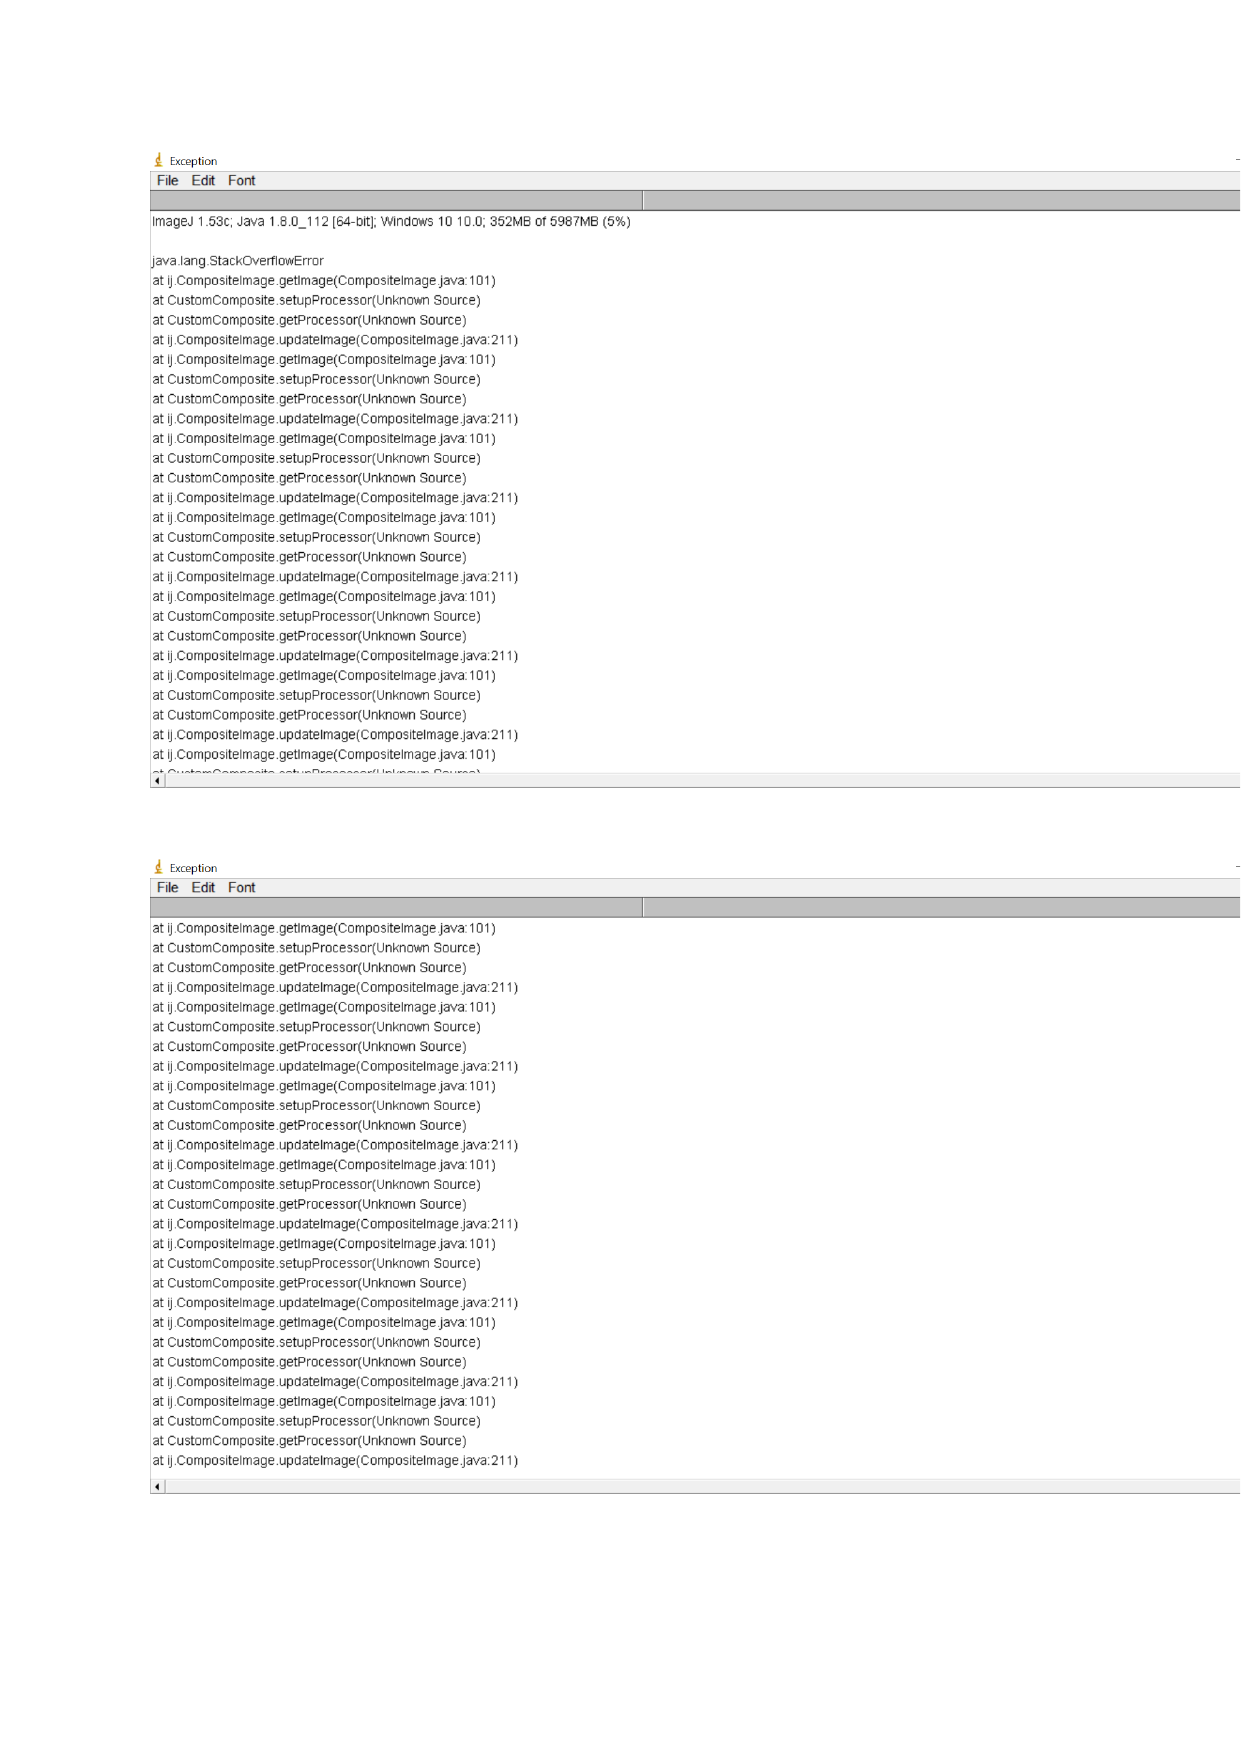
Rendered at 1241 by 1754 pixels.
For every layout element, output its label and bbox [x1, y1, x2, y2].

picture [150, 856, 1241, 1494]
picture [150, 150, 1241, 788]
